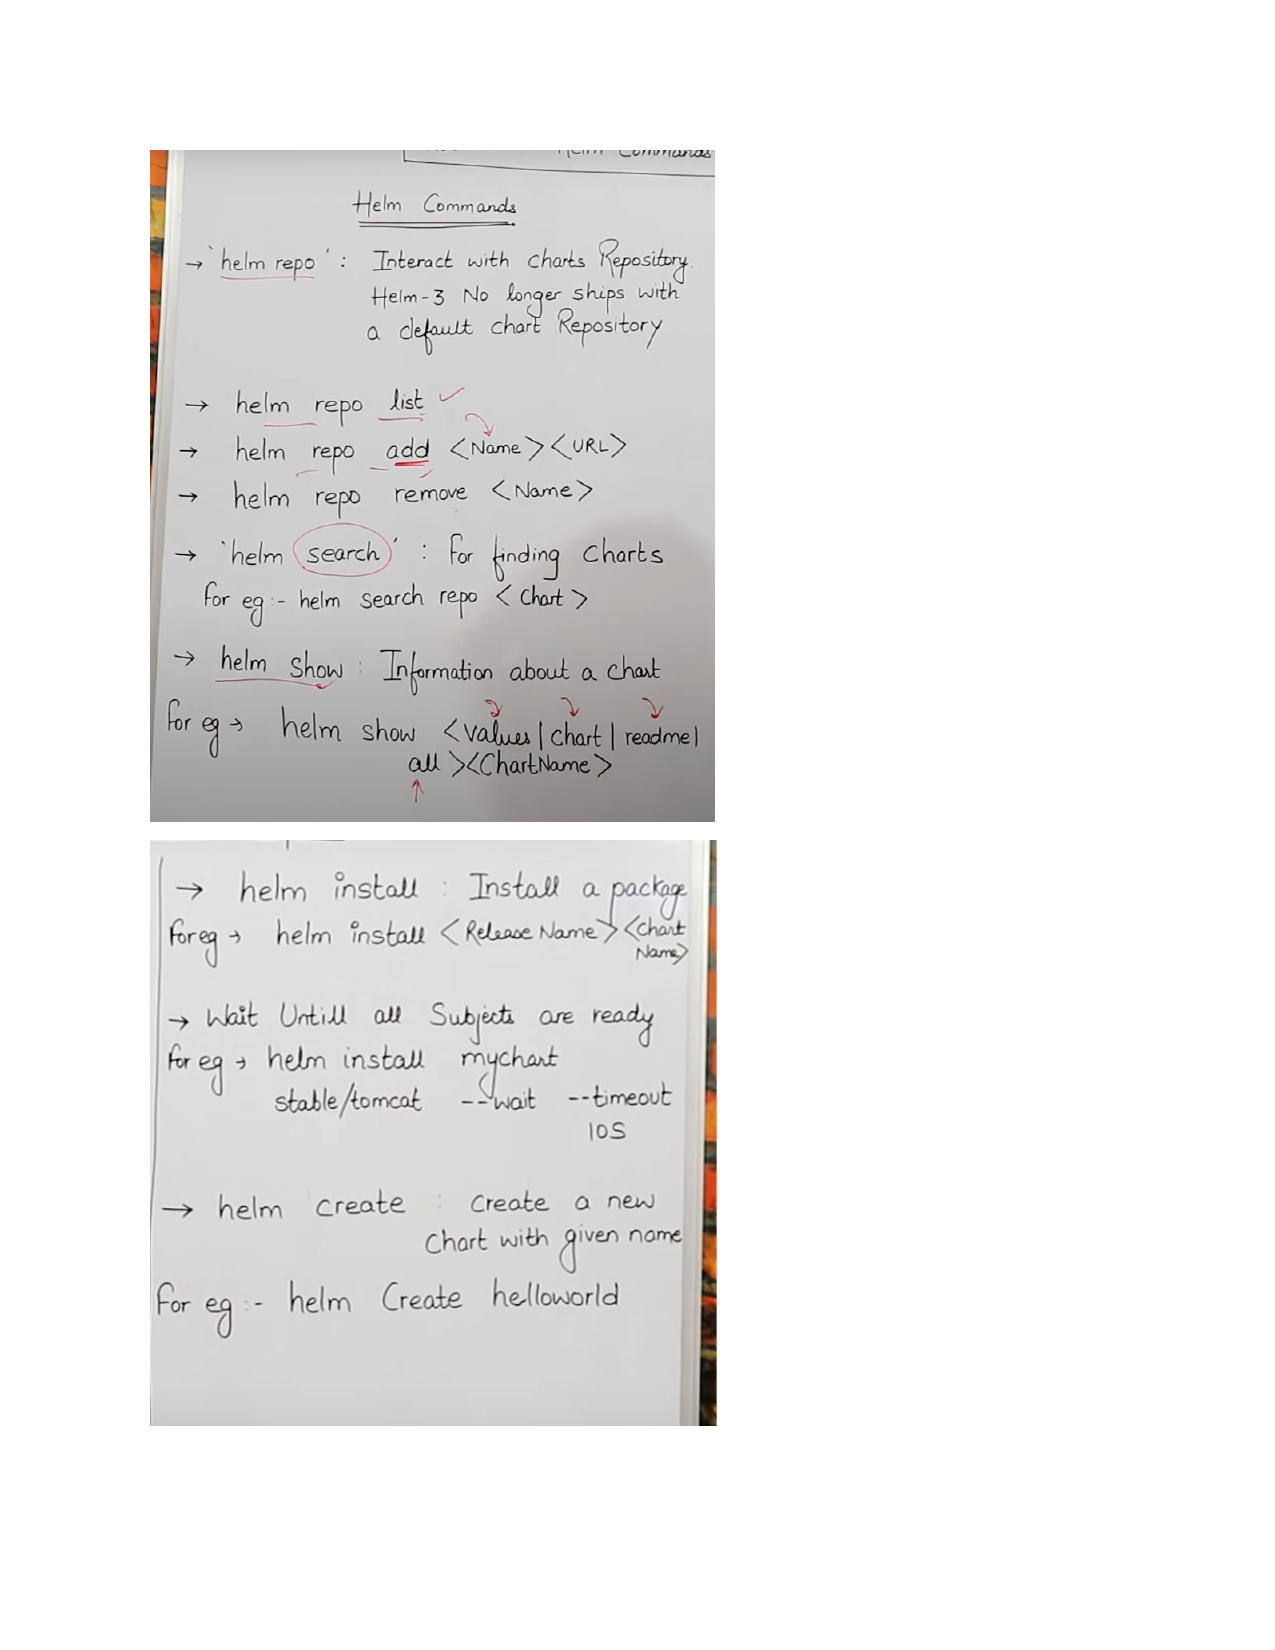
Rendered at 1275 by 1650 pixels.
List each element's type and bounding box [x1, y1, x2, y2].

picture [150, 150, 715, 822]
picture [150, 840, 717, 1426]
